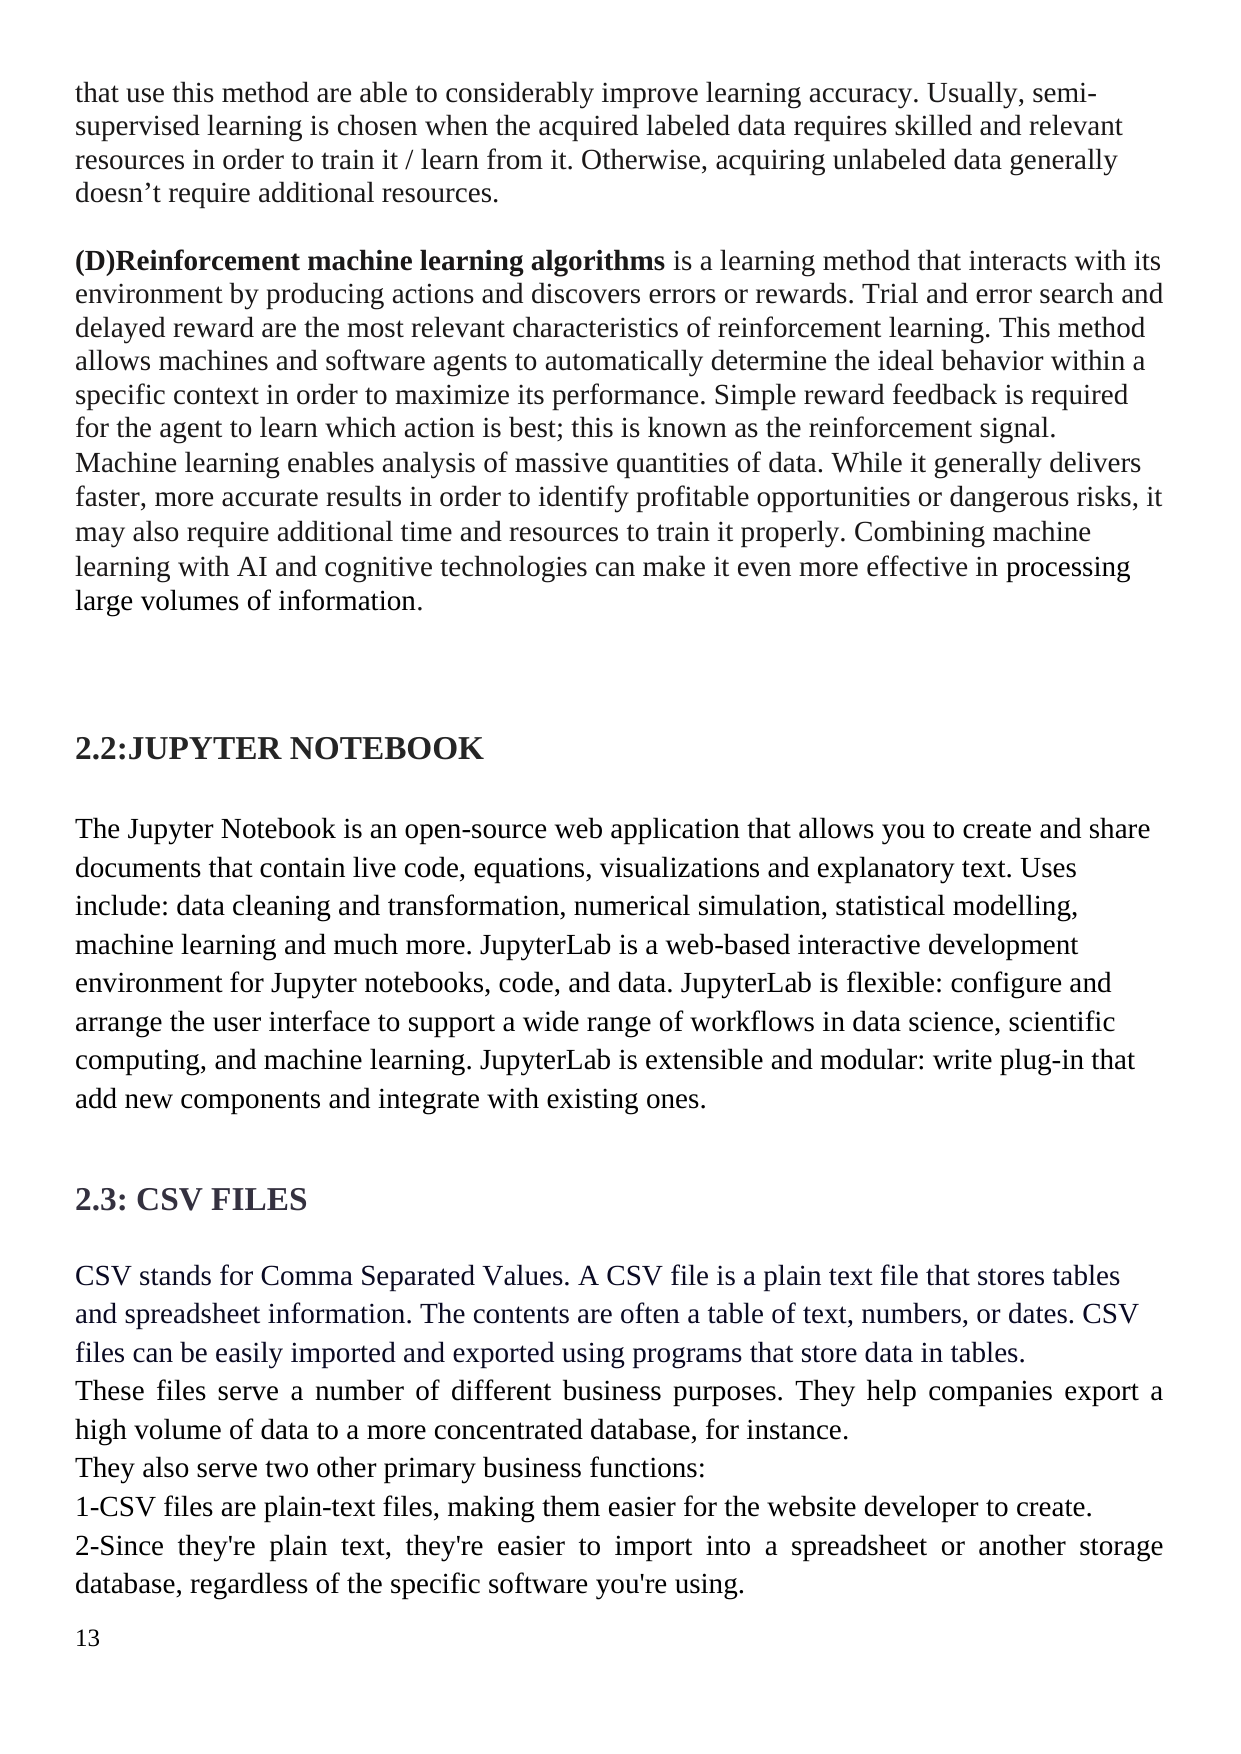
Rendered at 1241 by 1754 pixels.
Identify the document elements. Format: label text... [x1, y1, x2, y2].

text CSV stands for Comma Separated Values. A CSV file is a plain text file that stores tables and spreadsheet information. The contents are often a table of text, numbers, or dates. CSV files can be easily imported and exported using programs that store data in tables. [75, 1258, 1165, 1368]
text They also serve two other primary business functions: [75, 1451, 1165, 1484]
text The Jupyter Notebook is an open-source web application that allows you to create and share documents that contain live code, equations, visualizations and explanatory text. Uses include: data cleaning and transformation, numerical simulation, statistical modelling, machine learning and much more. JupyterLab is a web-based interactive development environment for Jupyter notebooks, code, and data. JupyterLab is flexible: configure and arrange the user interface to support a wide range of workflows in data science, scientific computing, and machine learning. JupyterLab is extensible and modular: write plug-in that add new components and integrate with existing ones. [75, 811, 1165, 1114]
text 1-CSV files are plain-text files, making them easier for the website developer to create. [75, 1489, 1165, 1523]
subtitle 2.3: CSV FILES [75, 1179, 1165, 1217]
text 2.2:JUPYTER NOTEBOOK [75, 728, 1165, 767]
text Machine learning enables analysis of massive quantities of data. While it generally delivers faster, more accurate results in order to identify profitable opportunities or dangerous risks, it may also require additional time and resources to train it properly. Combining machine learning with AI and cognitive technologies can make it even more effective in processing large volumes of information. [75, 444, 1165, 617]
text (D)Reinforcement machine learning algorithms is a learning method that interacts with its environment by producing actions and discovers errors or rewards. Trial and error search and delayed reward are the most relevant characteristics of reinforcement learning. This method allows machines and software agents to automatically determine the ideal behavior within a specific context in order to maximize its performance. Simple reward feedback is required for the agent to learn which action is best; this is known as the reinforcement signal. [75, 243, 1165, 444]
text These files serve a number of different business purposes. They help companies export a high volume of data to a more concentrated database, for instance. [75, 1373, 1165, 1446]
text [75, 75, 1165, 209]
text 2-Since they're plain text, they're easier to import into a spreadsheet or another storage database, regardless of the specific software you're using. [75, 1528, 1165, 1600]
